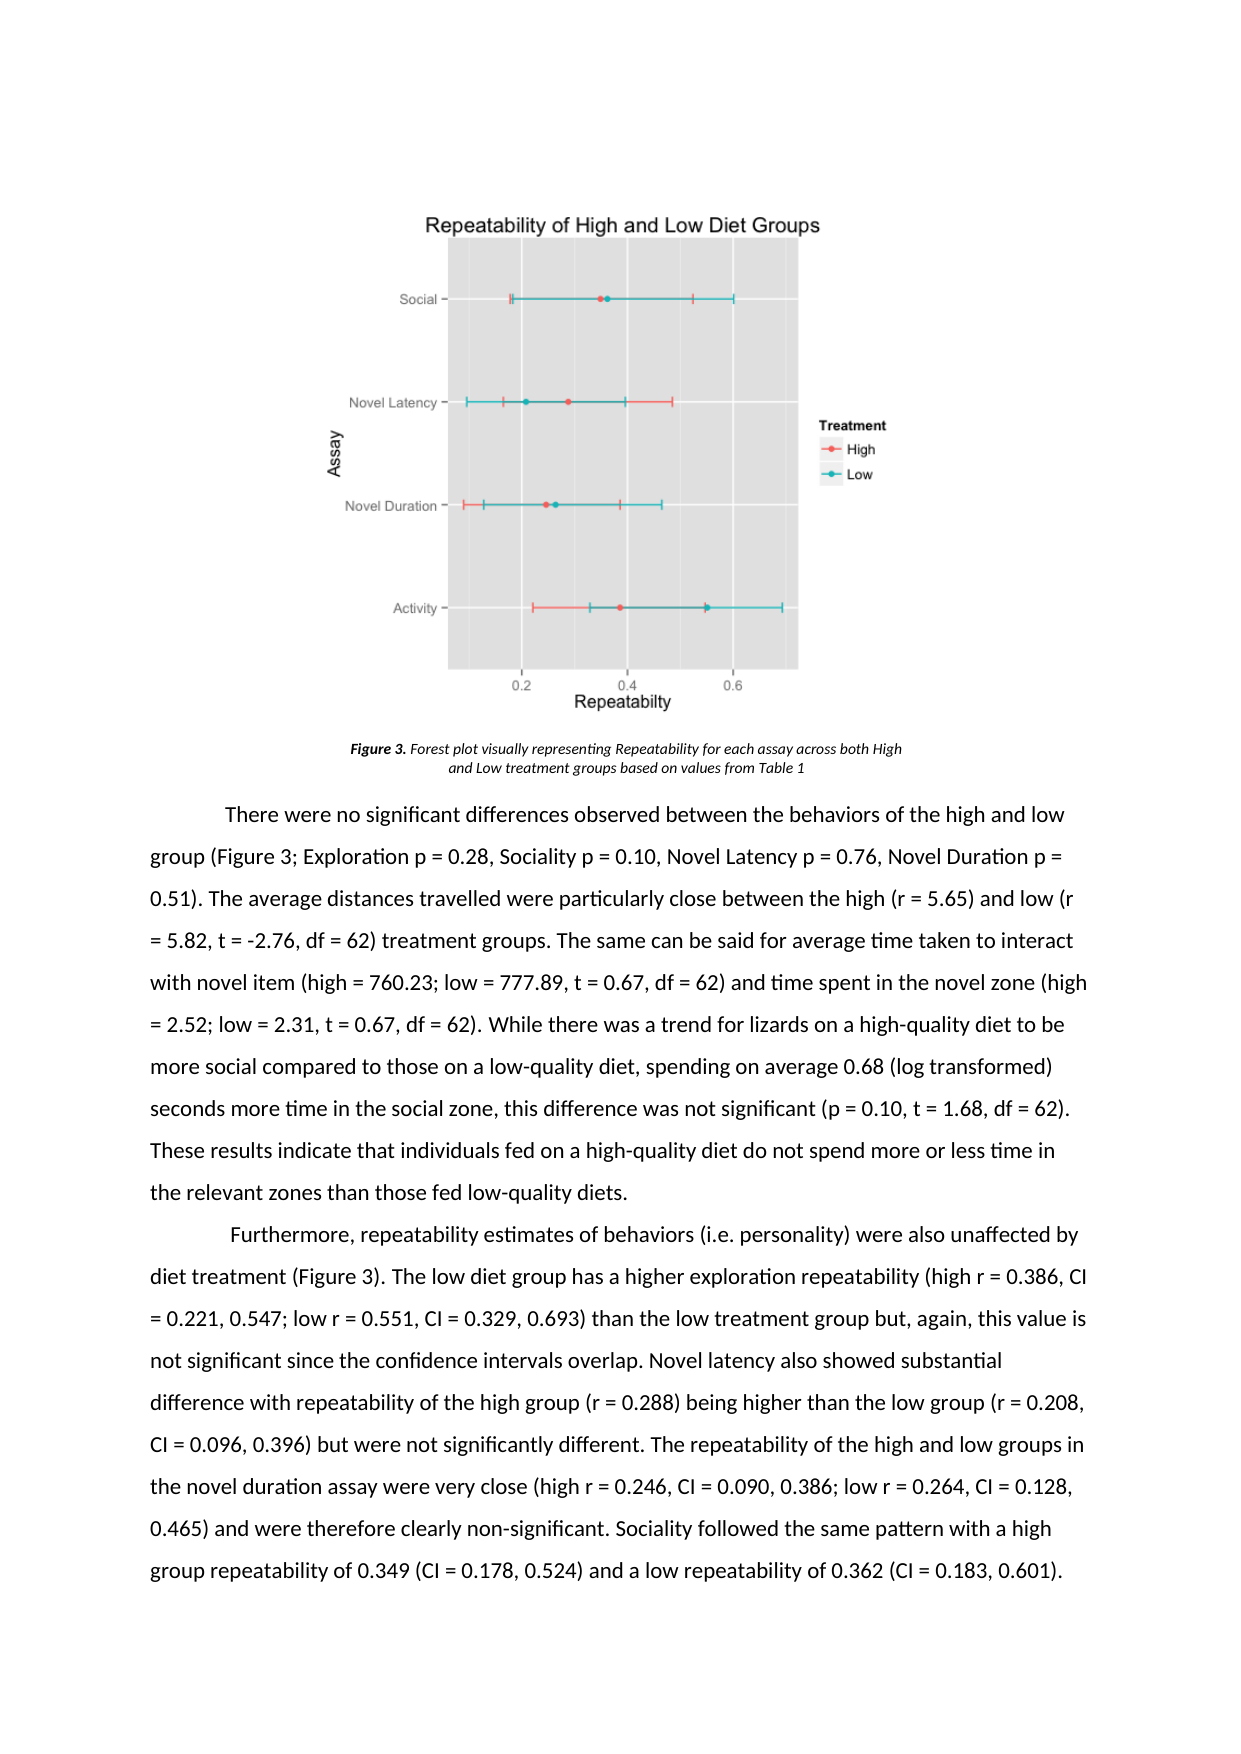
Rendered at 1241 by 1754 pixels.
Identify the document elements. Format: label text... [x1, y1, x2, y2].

text Furthermore, repeatability estimates of behaviors (i.e. personality) were also unaffected by diet treatment (Figure 3). The low diet group has a higher exploration repeatability (high r = 0.386, CI = 0.221, 0.547; low r = 0.551, CI = 0.329, 0.693) than the low treatment group but, again, this value is not significant since the confidence intervals overlap. Novel latency also showed substantial difference with repeatability of the high group (r = 0.288) being higher than the low group (r = 0.208, CI = 0.096, 0.396) but were not significantly different. The repeatability of the high and low groups in the novel duration assay were very close (high r = 0.246, CI = 0.090, 0.386; low r = 0.264, CI = 0.128, 0.465) and were therefore clearly non-significant. Sociality followed the same pattern with a high group repeatability of 0.349 (CI = 0.178, 0.524) and a low repeatability of 0.362 (CI = 0.183, 0.601). [150, 1220, 1090, 1584]
text There were no significant differences observed between the behaviors of the high and low group (Figure 3; Exploration p = 0.28, Sociality p = 0.10, Novel Latency p = 0.76, Novel Duration p = 0.51). The average distances travelled were particularly close between the high (r = 5.65) and low (r = 5.82, t = -2.76, df = 62) treatment groups. The same can be said for average time taken to interact with novel item (high = 760.23; low = 777.89, t = 0.67, df = 62) and time spent in the novel zone (high = 2.52; low = 2.31, t = 0.67, df = 62). While there was a trend for lizards on a high-quality diet to be more social compared to those on a low-quality diet, spending on average 0.68 (log transformed) seconds more time in the social zone, this difference was not significant (p = 0.10, t = 1.68, df = 62). These results indicate that individuals fed on a high-quality diet do not spend more or less time in the relevant zones than those fed low-quality diets. [150, 800, 1090, 1206]
picture [312, 192, 928, 723]
